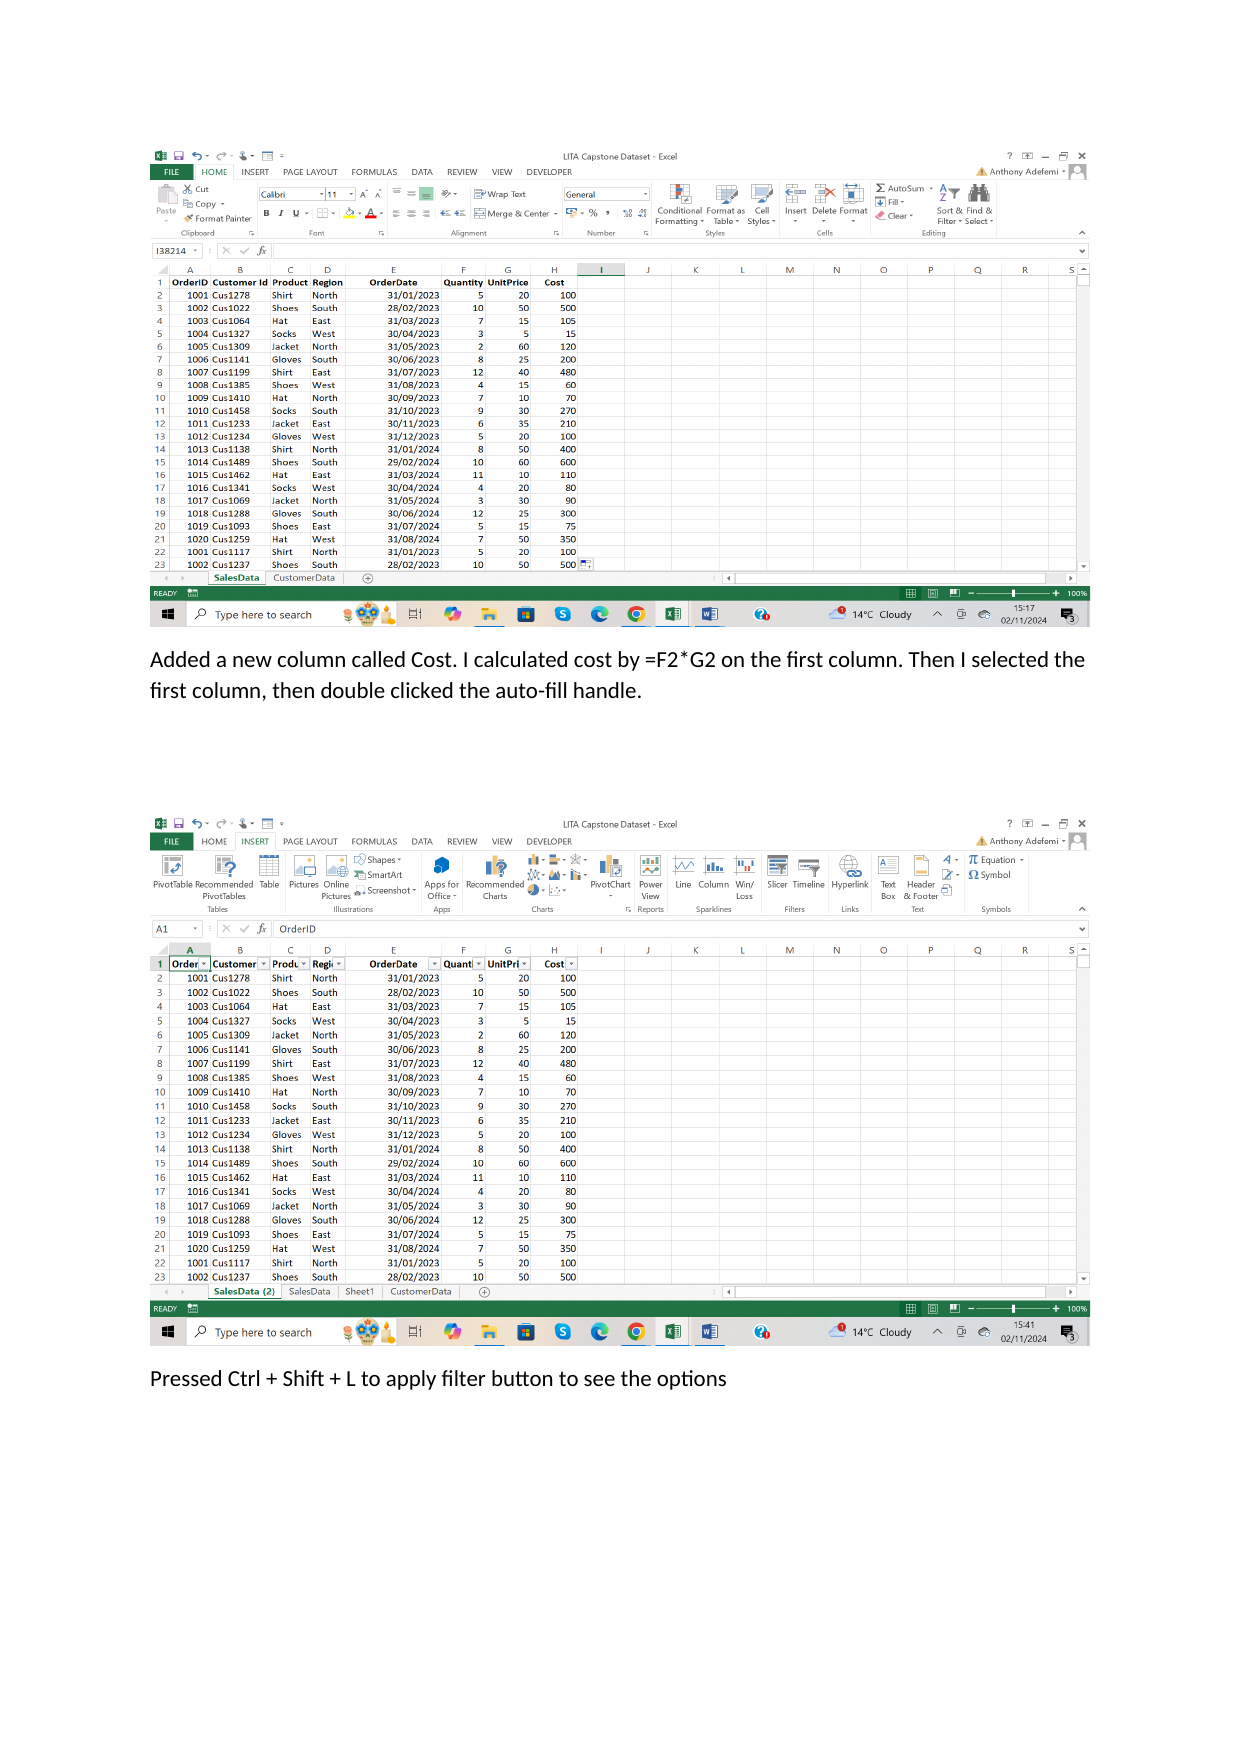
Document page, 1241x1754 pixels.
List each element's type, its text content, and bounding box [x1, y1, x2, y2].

picture [150, 816, 1091, 1346]
text Pressed Ctrl + Shift + L to apply filter button to see the options [150, 1364, 1090, 1392]
picture [150, 150, 1091, 627]
text Added a new column called Cost. I calculated cost by =F2*G2 on the first column. Then I selected the first column, then double clicked the auto-fill handle. [150, 646, 1090, 704]
